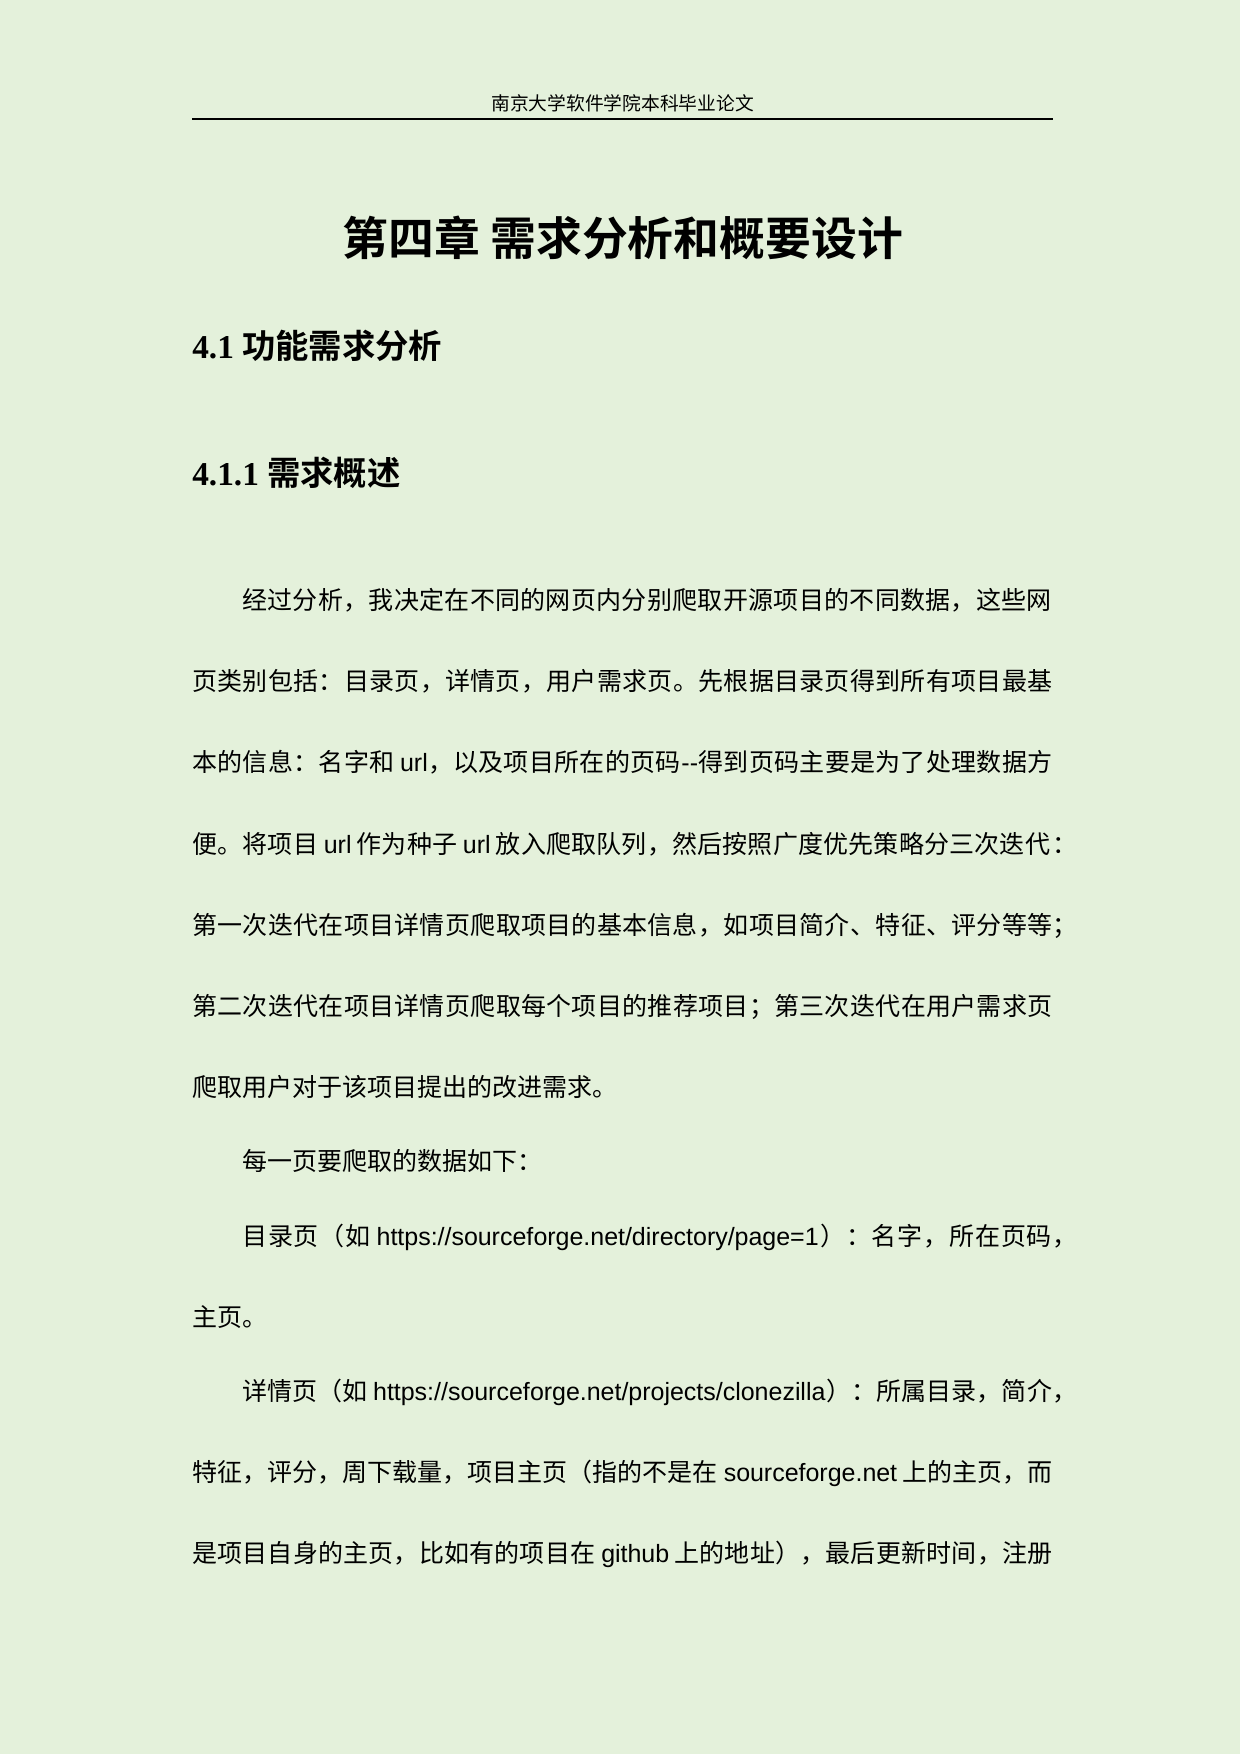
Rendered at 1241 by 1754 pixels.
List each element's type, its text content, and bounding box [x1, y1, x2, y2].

subtitle 4.1 功能需求分析 [192, 312, 1053, 377]
title 第四章 需求分析和概要设计 [192, 187, 1053, 284]
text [192, 1357, 1053, 1584]
text 目录页（如https://sourceforge.net/directory/page=1）：名字，所在页码，主页。 [192, 1202, 1053, 1348]
text 每一页要爬取的数据如下： [192, 1127, 1053, 1192]
subtitle 4.1.1 需求概述 [192, 439, 1053, 504]
text 经过分析，我决定在不同的网页内分别爬取开源项目的不同数据，这些网页类别包括：目录页，详情页，用户需求页。先根据目录页得到所有项目最基本的信息：名字和url，以及项目所在的页码--得到页码主要是为了处理数据方便。将项目url作为种子url放入爬取队列，然后按照广度优先策略分三次迭代：第一次迭代在项目详情页爬取项目的基本信息，如项目简介、特征、评分等等；第二次迭代在项目详情页爬取每个项目的推荐项目；第三次迭代在用户需求页爬取用户对于该项目提出的改进需求。 [192, 566, 1053, 1118]
